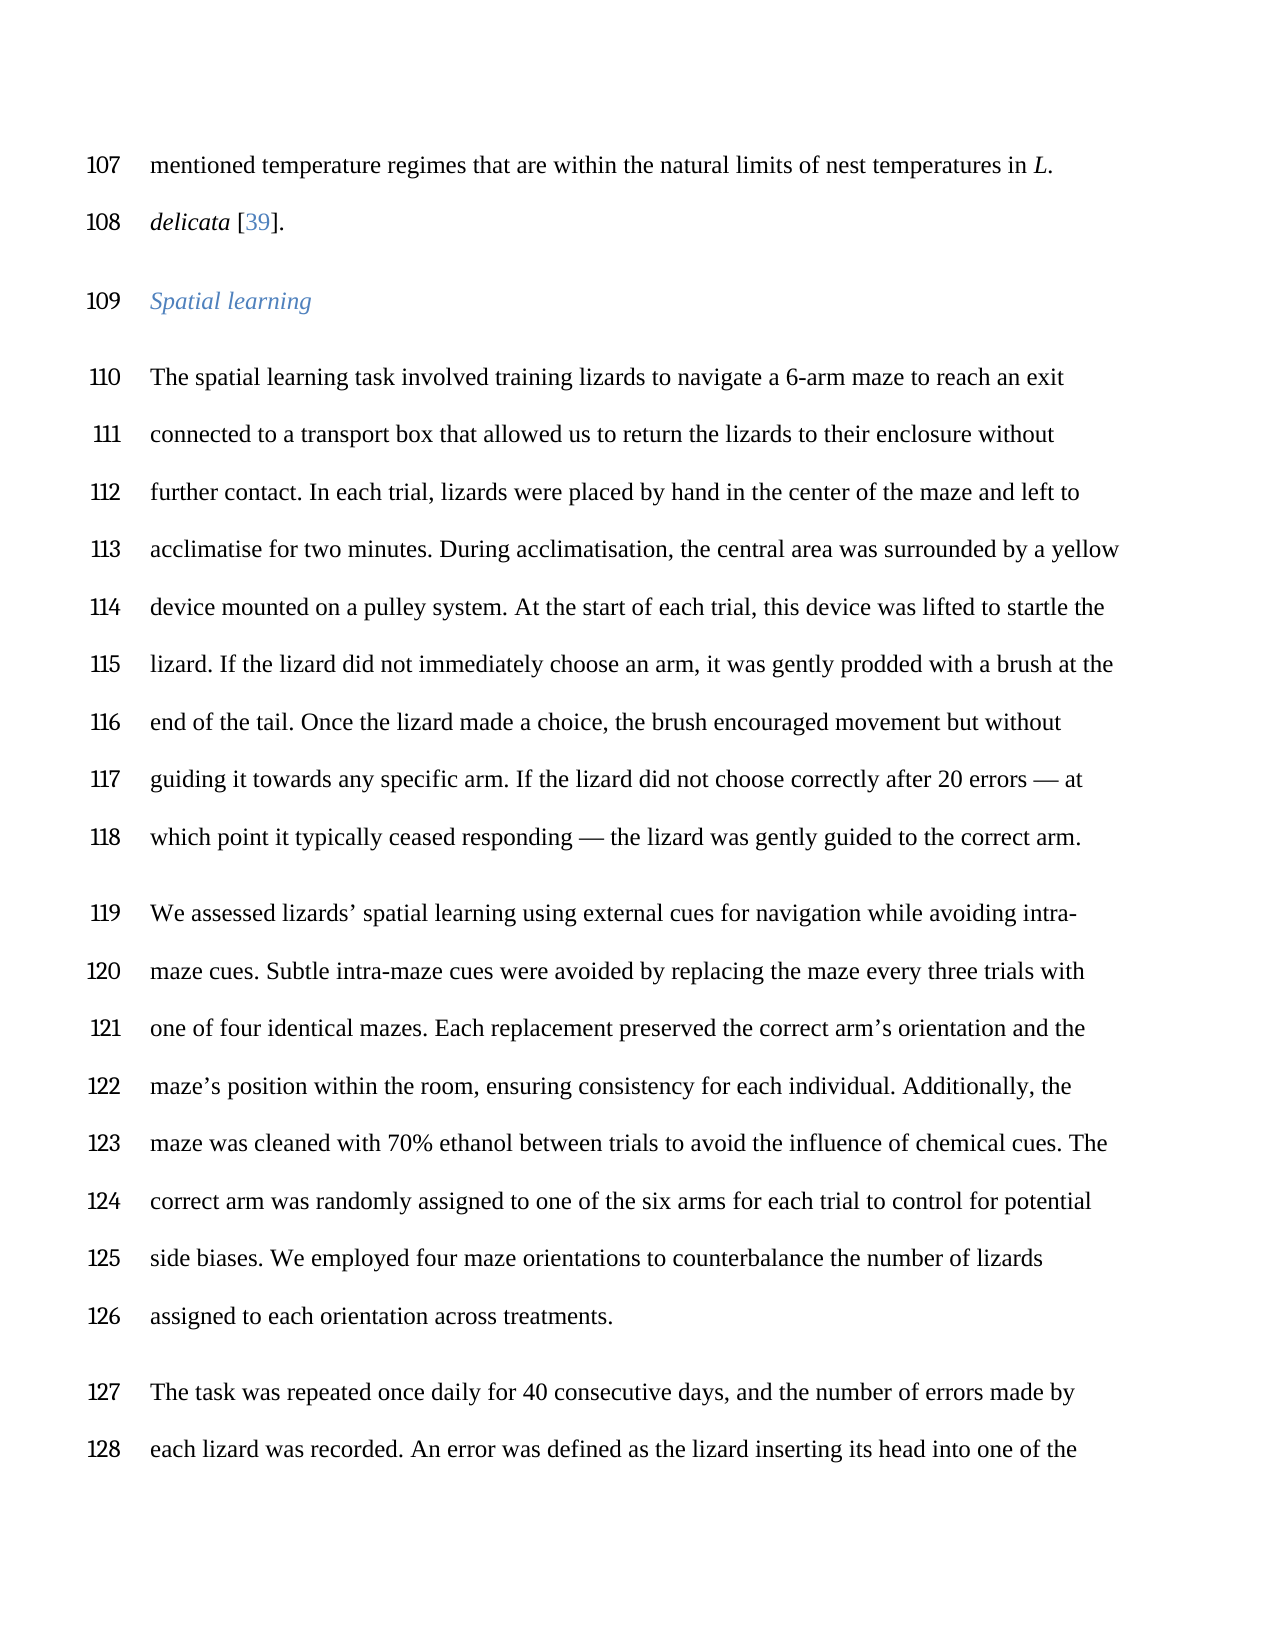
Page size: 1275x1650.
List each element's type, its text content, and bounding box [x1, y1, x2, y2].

subtitle Spatial learning [150, 286, 1125, 314]
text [150, 150, 1125, 236]
text The spatial learning task involved training lizards to navigate a 6-arm maze to reach an exit connected to a transport box that allowed us to return the lizards to their enclosure without further contact. In each trial, lizards were placed by hand in the center of the maze and left to acclimatise for two minutes. During acclimatisation, the central area was surrounded by a yellow device mounted on a pulley system. At the start of each trial, this device was lifted to startle the lizard. If the lizard did not immediately choose an arm, it was gently prodded with a brush at the end of the tail. Once the lizard made a choice, the brush encouraged movement but without guiding it towards any specific arm. If the lizard did not choose correctly after 20 errors — at which point it typically ceased responding — the lizard was gently guided to the correct arm. [150, 362, 1125, 851]
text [150, 1377, 1125, 1463]
text We assessed lizards’ spatial learning using external cues for navigation while avoiding intra-maze cues. Subtle intra-maze cues were avoided by replacing the maze every three trials with one of four identical mazes. Each replacement preserved the correct arm’s orientation and the maze’s position within the room, ensuring consistency for each individual. Additionally, the maze was cleaned with 70% ethanol between trials to avoid the influence of chemical cues. The correct arm was randomly assigned to one of the six arms for each trial to control for potential side biases. We employed four maze orientations to counterbalance the number of lizards assigned to each orientation across treatments. [150, 898, 1125, 1329]
